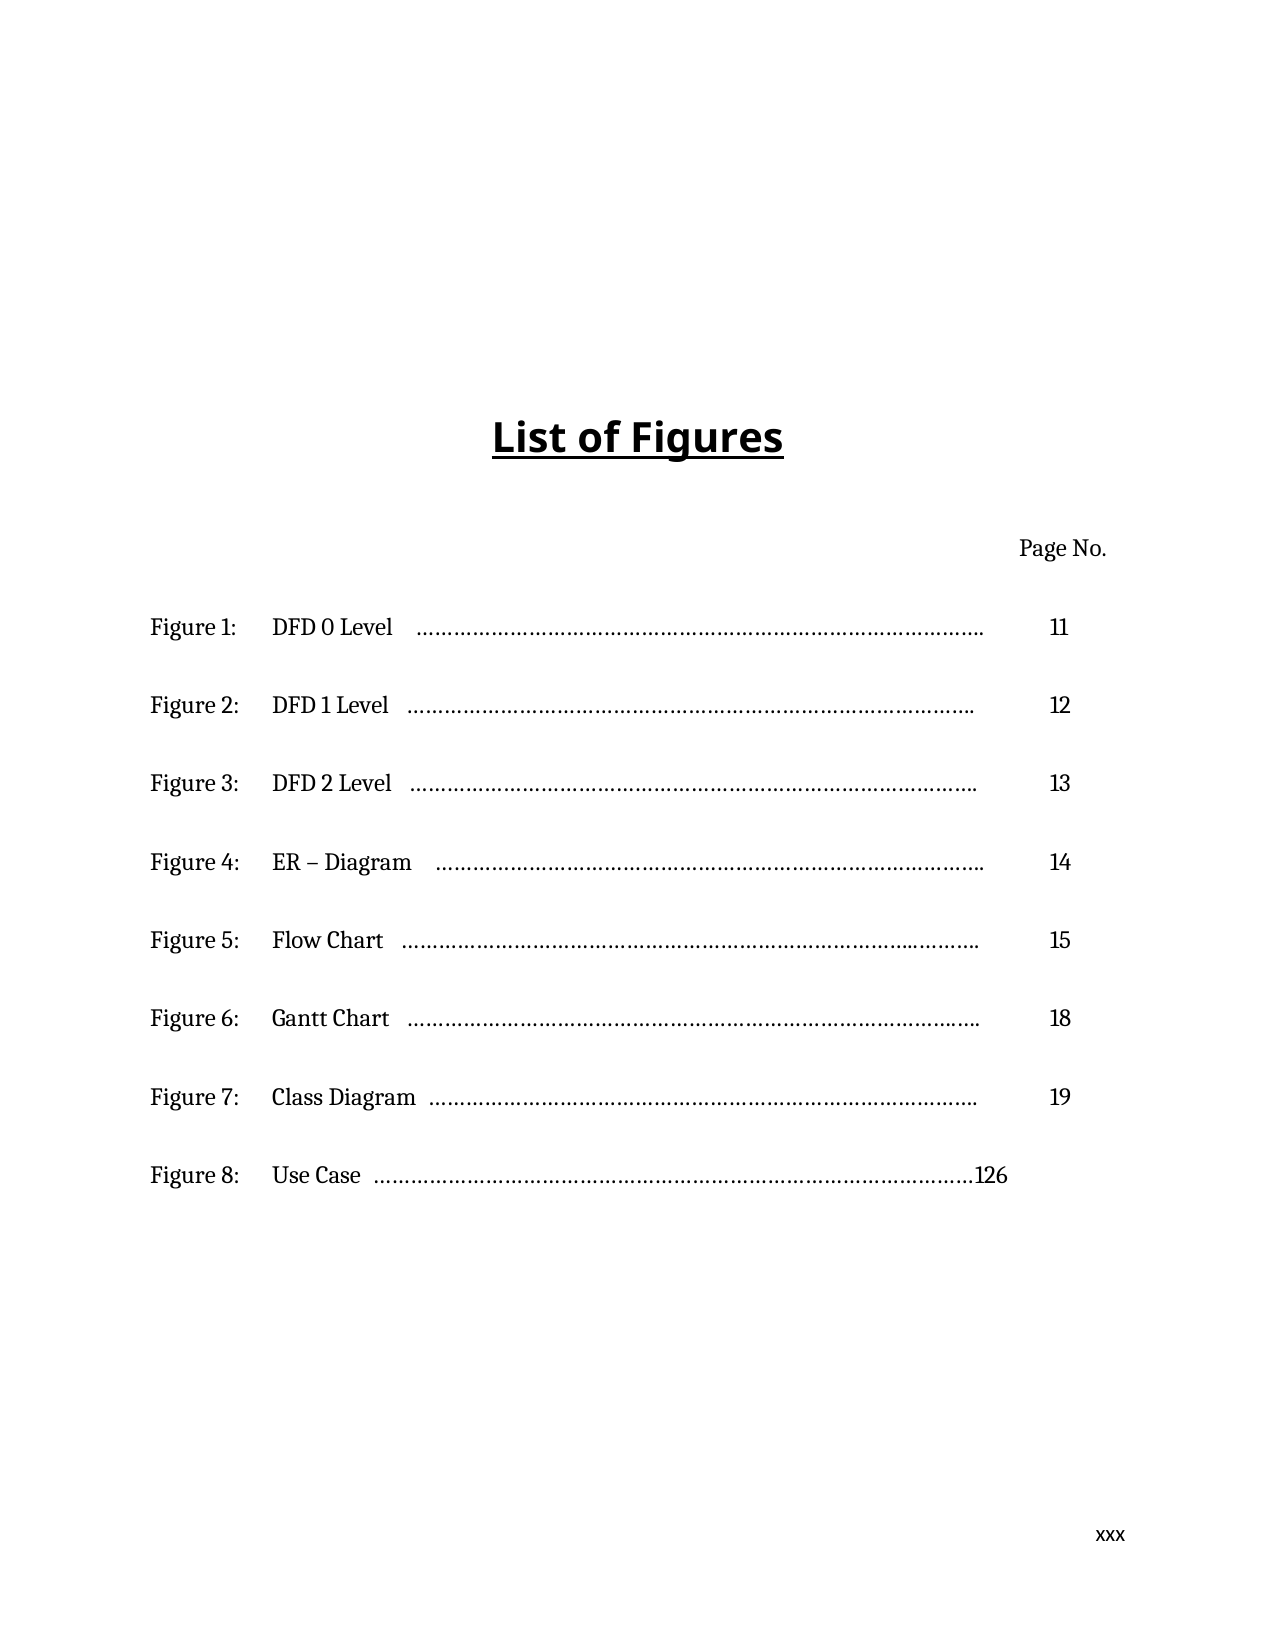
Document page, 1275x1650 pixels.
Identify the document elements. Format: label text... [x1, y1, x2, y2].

text Figure 6: Gantt Chart …………………………………………………………………………….…. 18 [150, 1004, 1125, 1033]
text Page No. [150, 534, 1125, 563]
text Figure 5: Flow Chart ………………………………………………………………………..………. 15 [150, 926, 1125, 954]
text Figure 3: DFD 2 Level ………………………………………………………………………………. 13 [150, 769, 1125, 798]
text Figure 1: DFD 0 Level ………………………………………………………………………………. 11 [150, 612, 1125, 641]
text Figure 2: DFD 1 Level ………………………………………………………………………………. 12 [150, 691, 1125, 719]
text Figure 7: Class Diagram ……………………………………………………………………………. 19 [150, 1082, 1125, 1111]
text List of Figures [150, 408, 1125, 465]
text Figure 8: Use Case …………………………………………………………………………………… 126 [150, 1161, 1125, 1189]
text Figure 4: ER – Diagram ……………………………………………………………………………. 14 [150, 847, 1125, 876]
